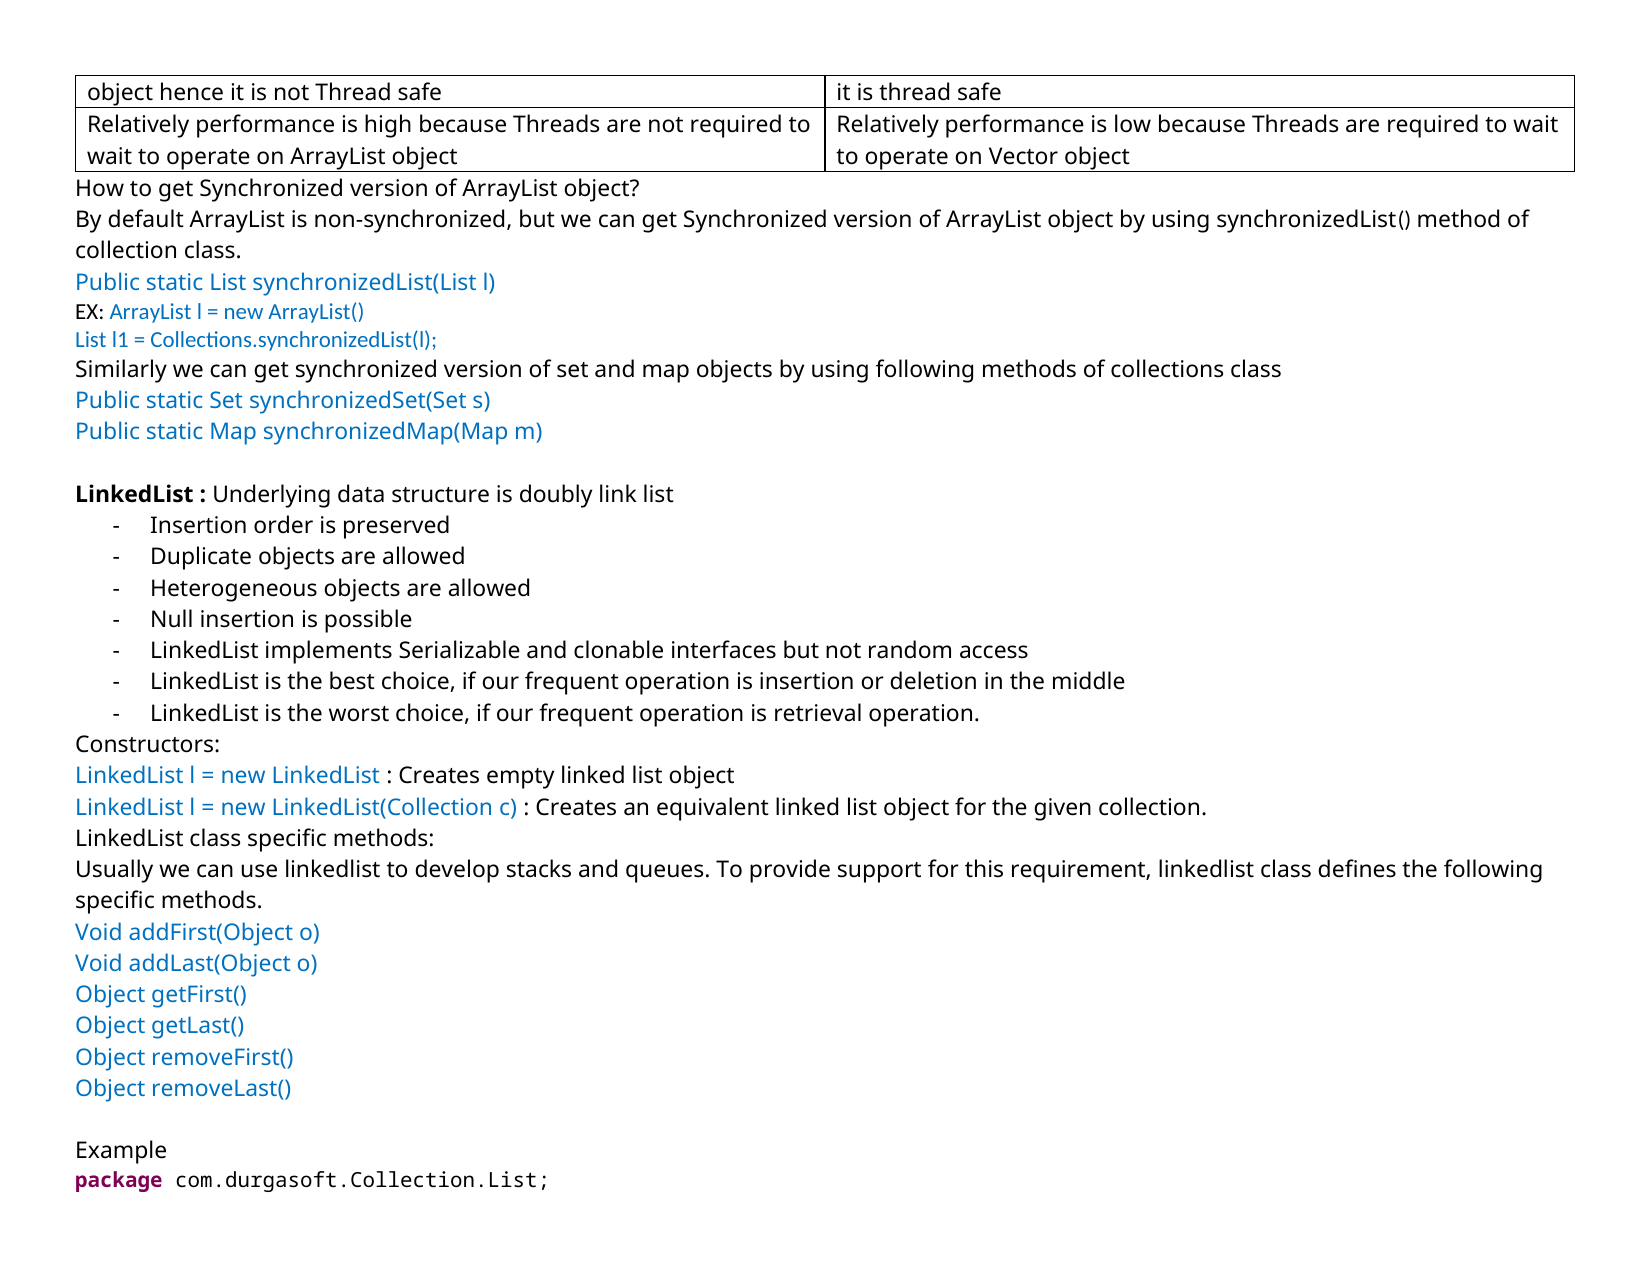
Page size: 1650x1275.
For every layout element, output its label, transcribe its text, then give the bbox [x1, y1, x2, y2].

text List l1 = Collections.synchronizedList(l); [75, 325, 1575, 353]
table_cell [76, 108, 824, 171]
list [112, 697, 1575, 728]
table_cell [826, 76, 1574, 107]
text Public static Set synchronizedSet(Set s) [75, 384, 1575, 415]
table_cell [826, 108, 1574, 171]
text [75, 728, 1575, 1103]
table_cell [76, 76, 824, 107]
list Null insertion is possible [112, 603, 1575, 634]
list Heterogeneous objects are allowed [112, 572, 1575, 603]
text Public static List synchronizedList(List l) [75, 266, 1575, 297]
text How to get Synchronized version of ArrayList object? [75, 172, 1575, 203]
list Duplicate objects are allowed [112, 540, 1575, 572]
list Insertion order is preserved [112, 509, 1575, 540]
text Public static Map synchronizedMap(Map m) [75, 415, 1575, 447]
text Similarly we can get synchronized version of set and map objects by using following methods of collections class [75, 353, 1575, 384]
text EX: ArrayList l = new ArrayList() [75, 297, 1575, 325]
list LinkedList implements Serializable and clonable interfaces but not random access [112, 634, 1575, 665]
text LinkedList : Underlying data structure is doubly link list [75, 478, 1575, 509]
list LinkedList is the best choice, if our frequent operation is insertion or deletion in the middle [112, 665, 1575, 697]
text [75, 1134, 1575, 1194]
text By default ArrayList is non-synchronized, but we can get Synchronized version of ArrayList object by using synchronizedList() method of collection class. [75, 203, 1575, 266]
